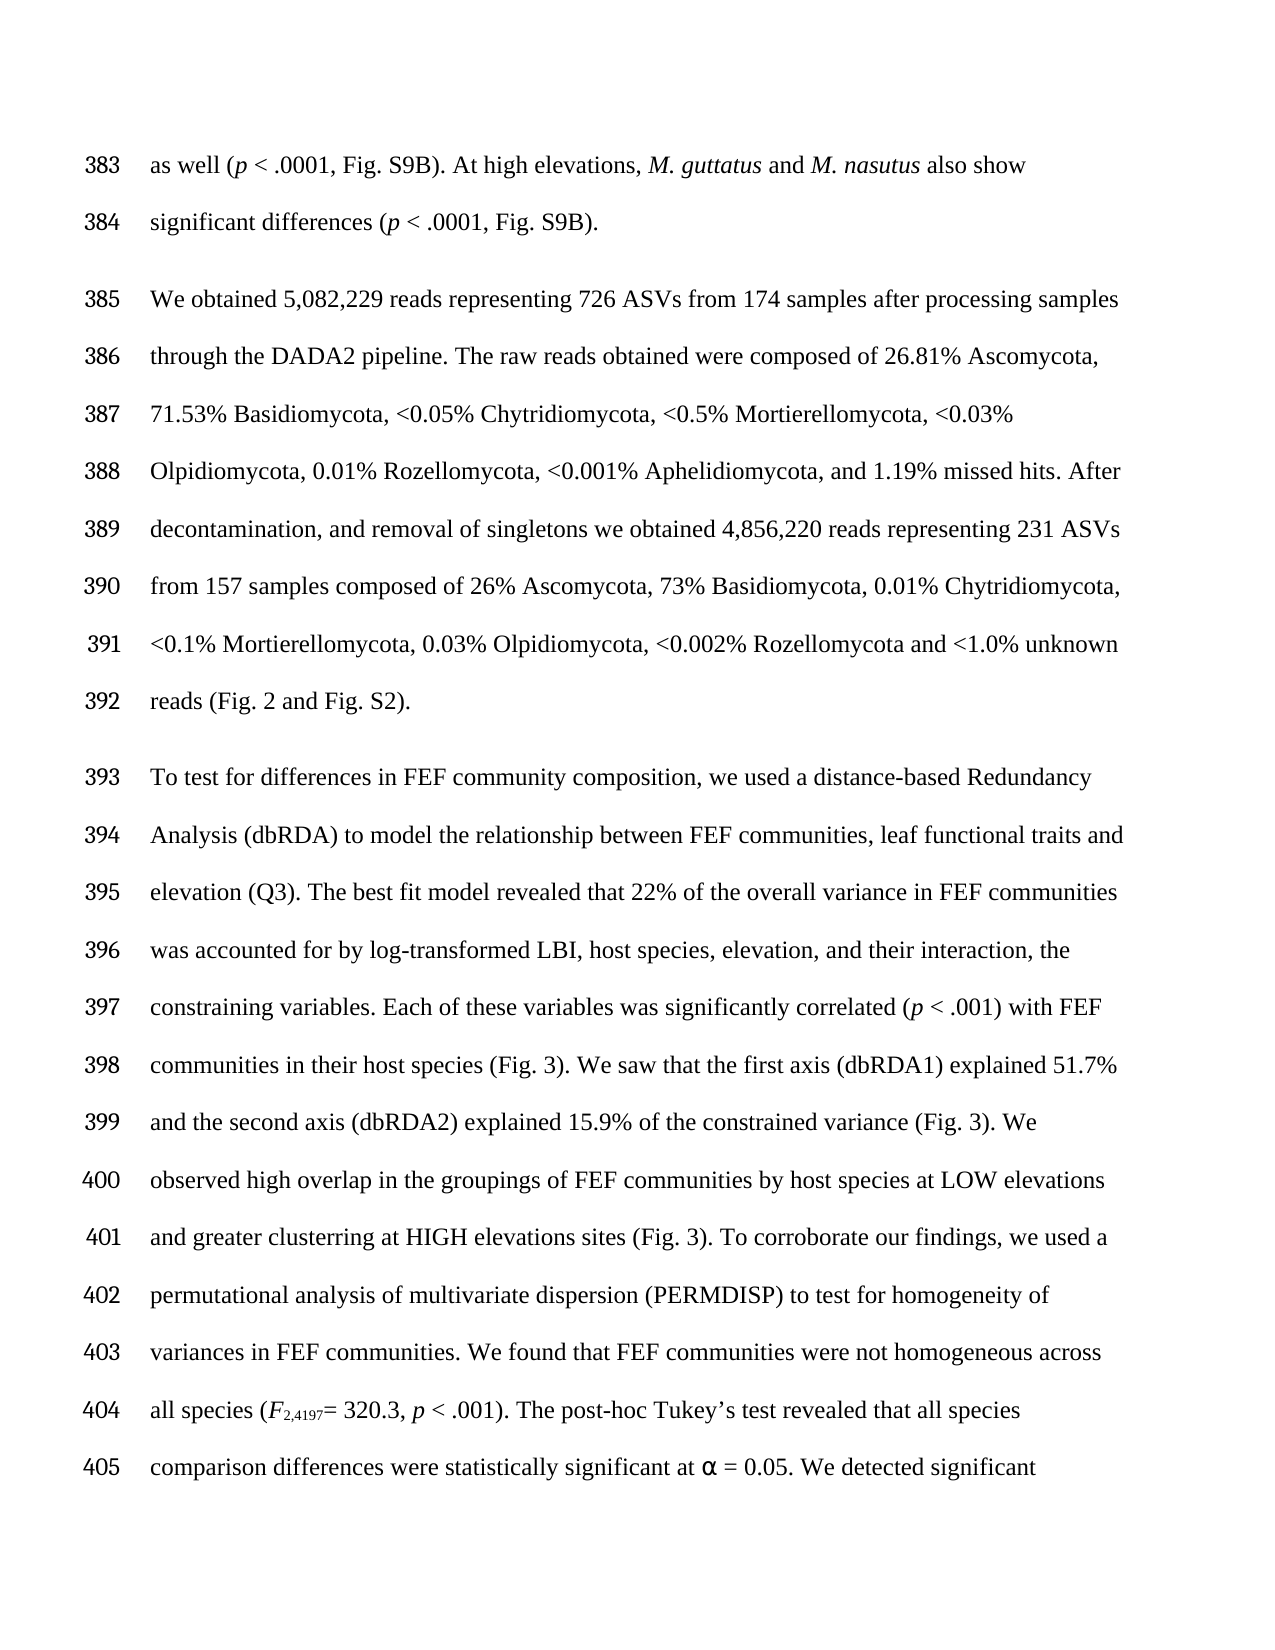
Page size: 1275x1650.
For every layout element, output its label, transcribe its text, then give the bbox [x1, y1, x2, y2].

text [150, 762, 1125, 1481]
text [150, 150, 1125, 236]
text We obtained 5,082,229 reads representing 726 ASVs from 174 samples after processing samples through the DADA2 pipeline. The raw reads obtained were composed of 26.81% Ascomycota, 71.53% Basidiomycota, <0.05% Chytridiomycota, <0.5% Mortierellomycota, <0.03% Olpidiomycota, 0.01% Rozellomycota, <0.001% Aphelidiomycota, and 1.19% missed hits. After decontamination, and removal of singletons we obtained 4,856,220 reads representing 231 ASVs from 157 samples composed of 26% Ascomycota, 73% Basidiomycota, 0.01% Chytridiomycota, <0.1% Mortierellomycota, 0.03% Olpidiomycota, <0.002% Rozellomycota and <1.0% unknown reads (Fig. 2 and Fig. S2). [150, 284, 1125, 715]
